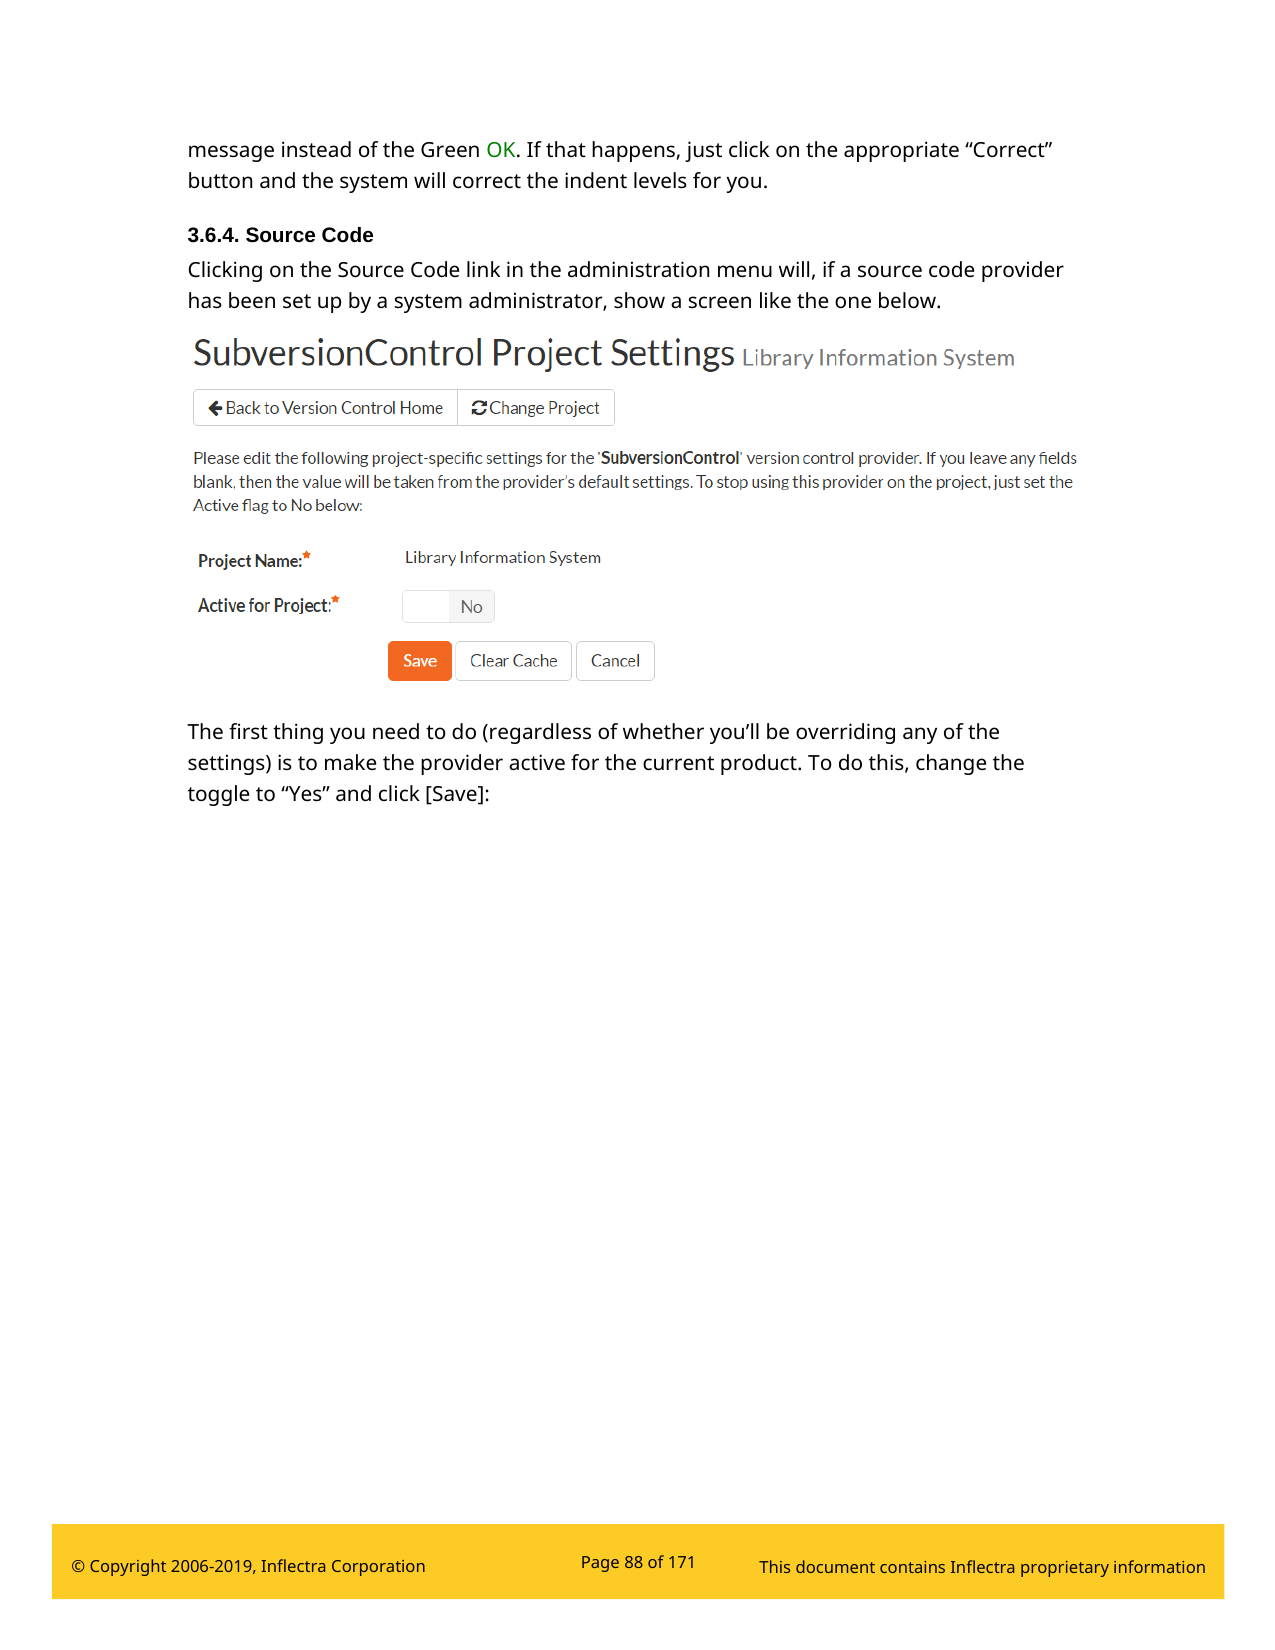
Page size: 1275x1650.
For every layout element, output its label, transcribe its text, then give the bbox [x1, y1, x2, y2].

subtitle 3.6.4. Source Code [187, 222, 1087, 246]
text The first thing you need to do (regardless of whether you’ll be overriding any of the settings) is to make the provider active for the current product. To do this, change the toggle to “Yes” and click [Save]: [187, 717, 1087, 808]
text Clicking on the Source Code link in the administration menu will, if a source code provider has been set up by a system administrator, show a screen like the one below. [187, 255, 1087, 315]
picture [187, 330, 1088, 702]
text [187, 135, 1087, 195]
